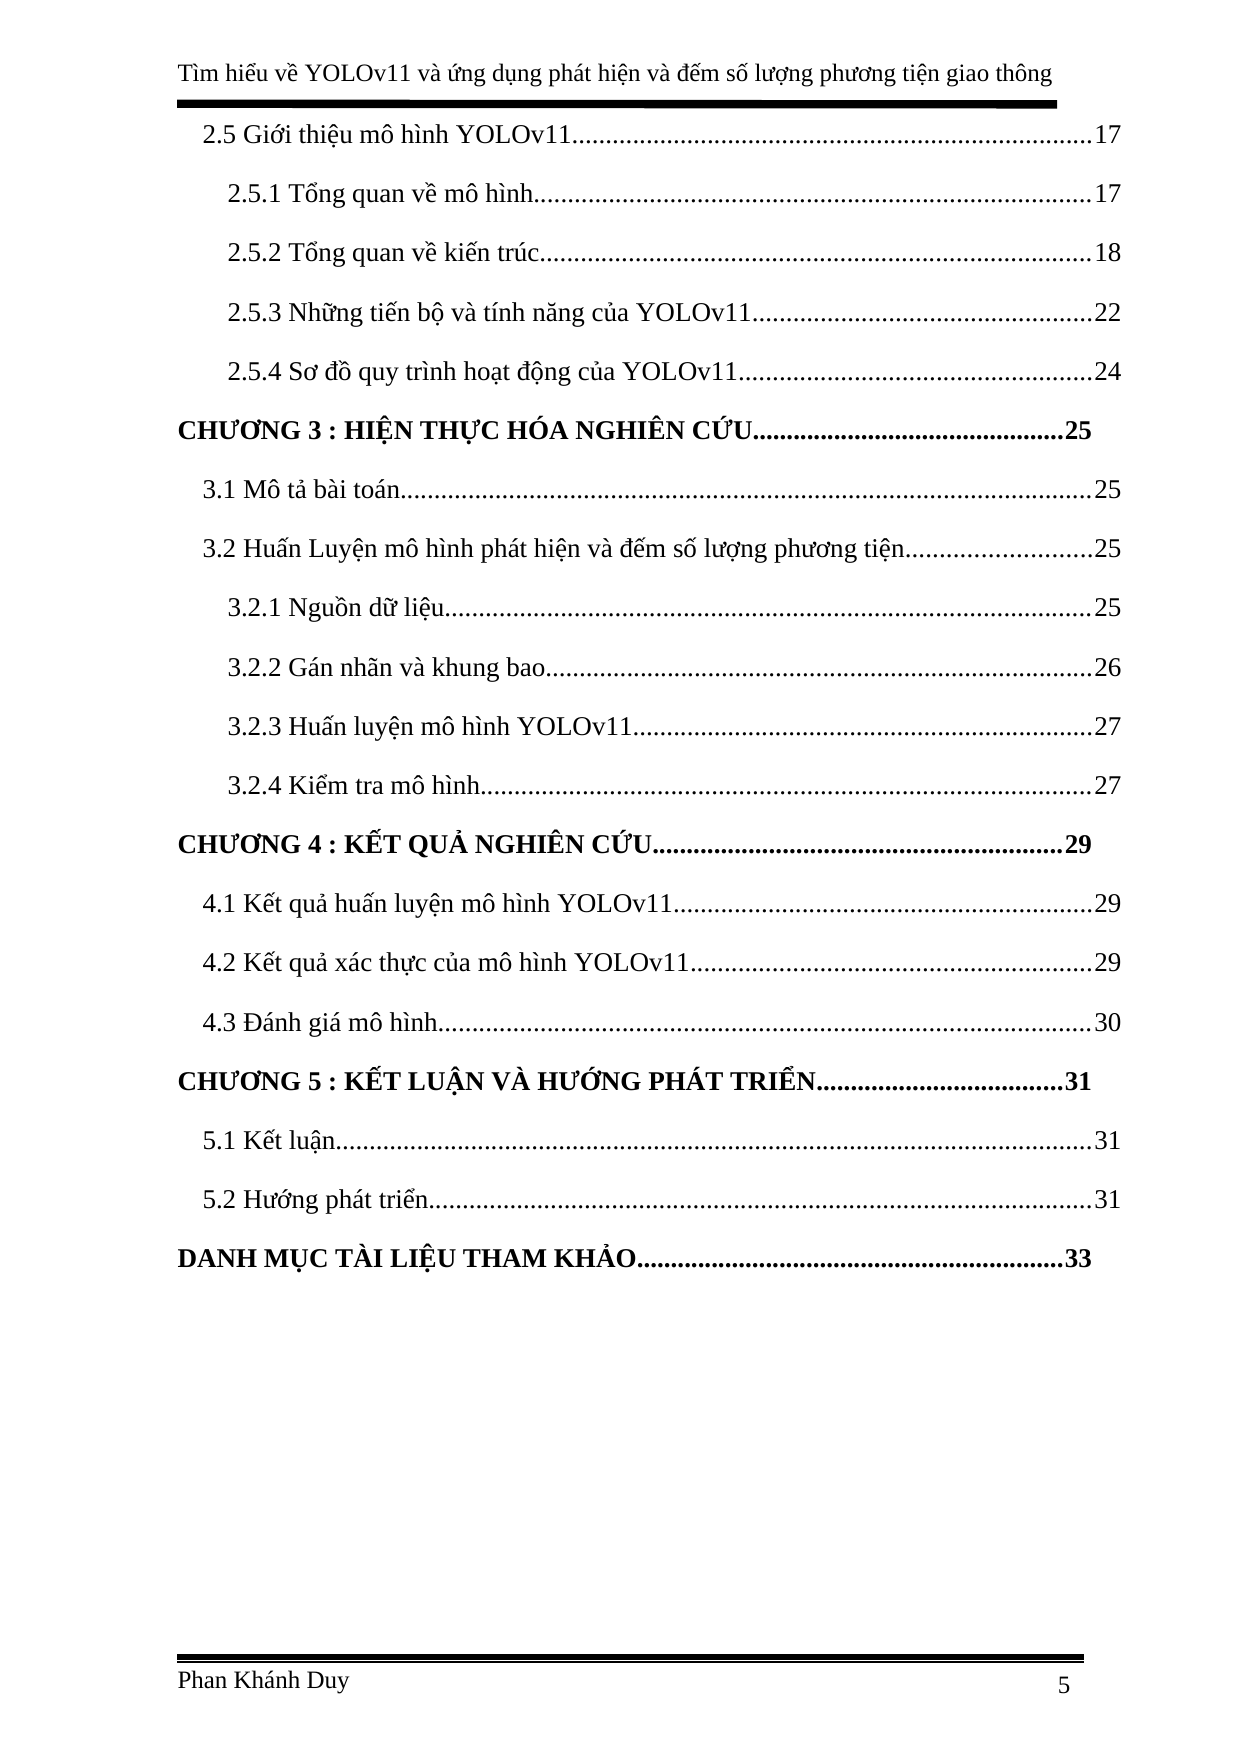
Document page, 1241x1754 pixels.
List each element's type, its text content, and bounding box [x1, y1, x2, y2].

text 3.1 Mô tả bài toán 25 [202, 473, 1122, 504]
text 4.3 Đánh giá mô hình 30 [202, 1006, 1122, 1037]
text DANH MỤC TÀI LIỆU THAM KHẢO 33 [177, 1242, 1122, 1273]
text 4.2 Kết quả xác thực của mô hình YOLOv11 29 [202, 946, 1122, 978]
text 4.1 Kết quả huấn luyện mô hình YOLOv11 29 [202, 887, 1122, 918]
text 3.2.2 Gán nhãn và khung bao 26 [227, 651, 1122, 682]
text CHƯƠNG 5 : KẾT LUẬN VÀ HƯỚNG PHÁT TRIỂN 31 [177, 1065, 1122, 1096]
text 3.2.1 Nguồn dữ liệu 25 [227, 591, 1122, 623]
text 5.2 Hướng phát triển 31 [202, 1183, 1122, 1214]
text 2.5.2 Tổng quan về kiến trúc 18 [227, 236, 1122, 268]
text 3.2.4 Kiểm tra mô hình 27 [227, 769, 1122, 800]
text 2.5.4 Sơ đồ quy trình hoạt động của YOLOv11 24 [227, 355, 1122, 386]
text CHƯƠNG 4 : KẾT QUẢ NGHIÊN CỨU 29 [177, 828, 1122, 859]
text 2.5.3 Những tiến bộ và tính năng của YOLOv11 22 [227, 296, 1122, 327]
text 2.5.1 Tổng quan về mô hình 17 [227, 177, 1122, 208]
text 3.2.3 Huấn luyện mô hình YOLOv11 27 [227, 710, 1122, 741]
text CHƯƠNG 3 : HIỆN THỰC HÓA NGHIÊN CỨU 25 [177, 414, 1122, 445]
text 5.1 Kết luận 31 [202, 1124, 1122, 1155]
text 2.5 Giới thiệu mô hình YOLOv11 17 [202, 118, 1122, 149]
text 3.2 Huấn Luyện mô hình phát hiện và đếm số lượng phương tiện 25 [202, 532, 1122, 563]
